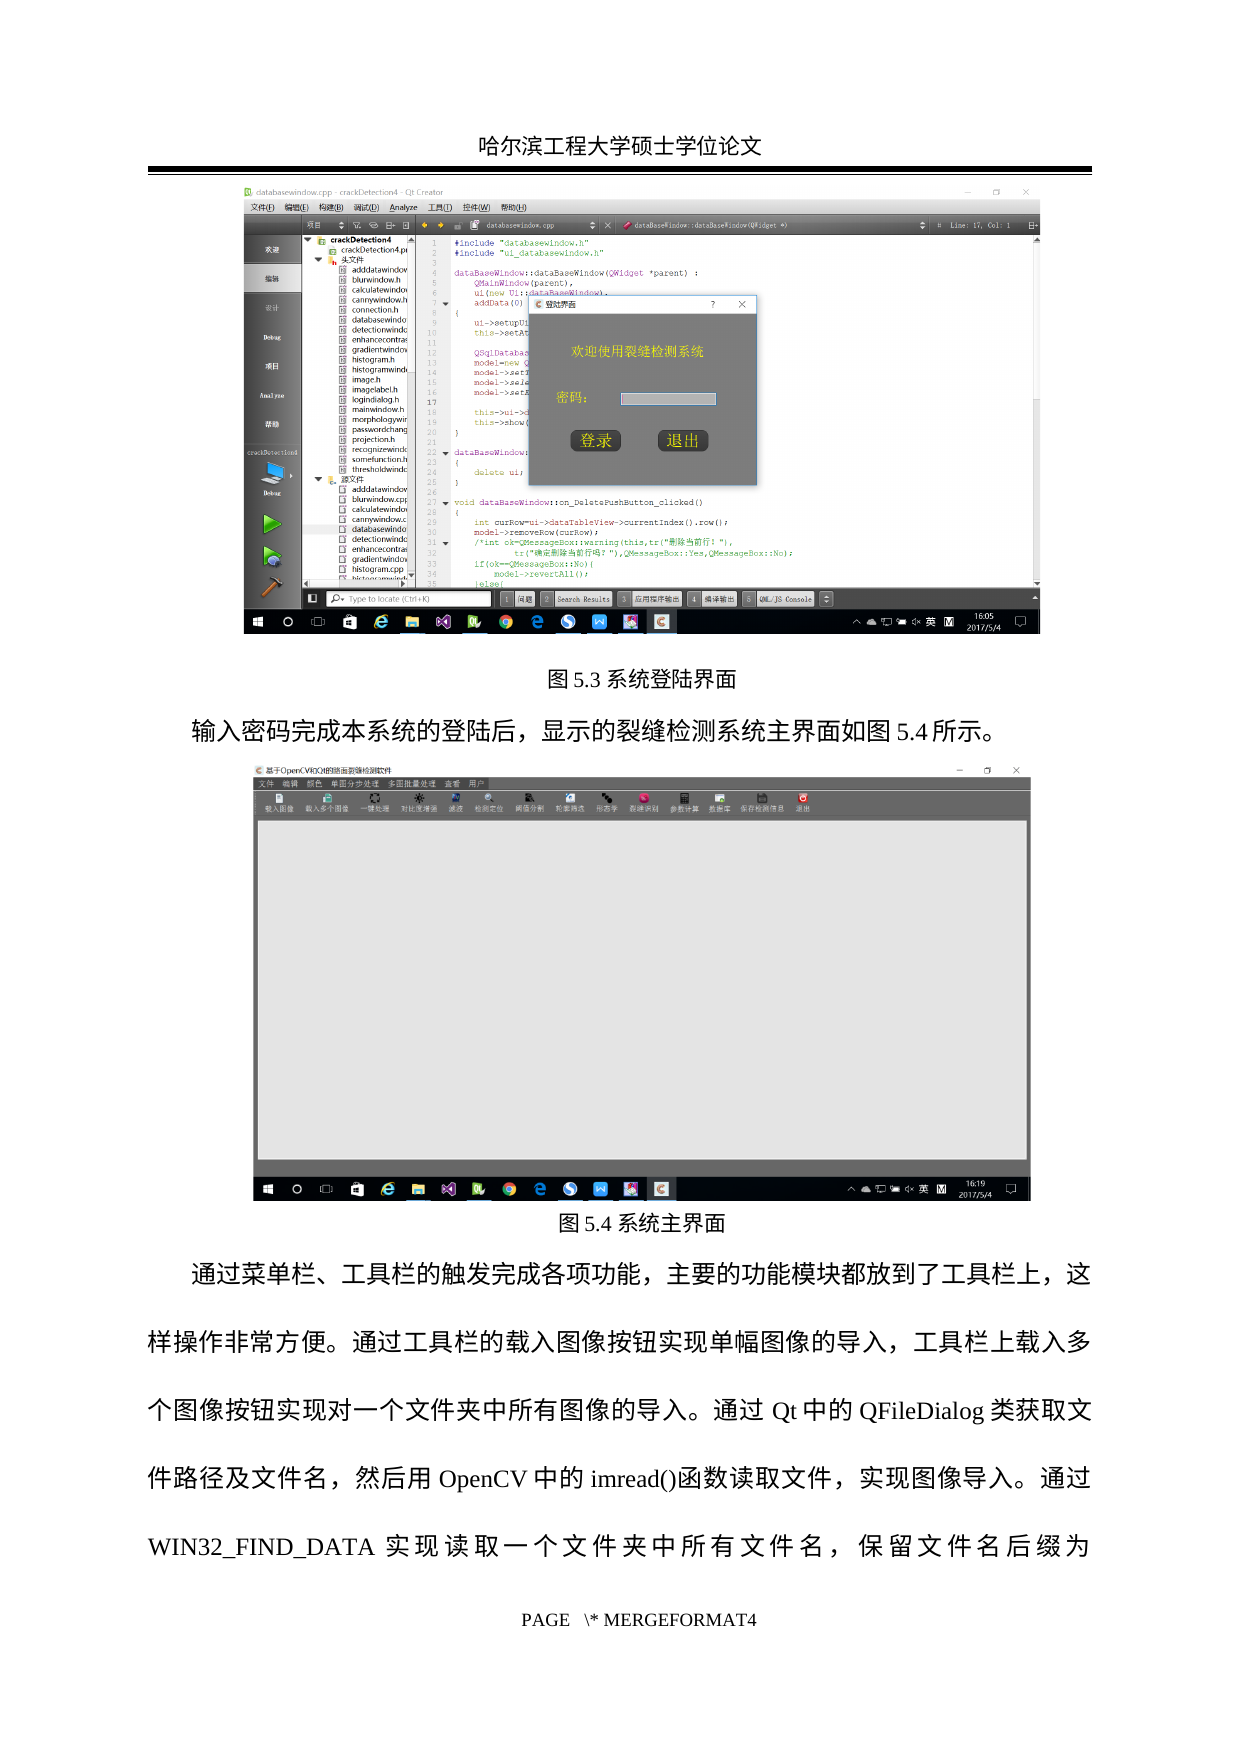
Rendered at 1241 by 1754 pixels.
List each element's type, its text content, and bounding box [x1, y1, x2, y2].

text 图5.3 系统登陆界面 [148, 661, 1092, 695]
picture [253, 763, 1031, 1201]
text 图5.4 系统主界面 [148, 1204, 1092, 1238]
text 输入密码完成本系统的登陆后，显示的裂缝检测系统主界面如图5.4所示。 [148, 695, 1092, 763]
picture [243, 185, 1041, 634]
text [148, 1238, 1092, 1578]
